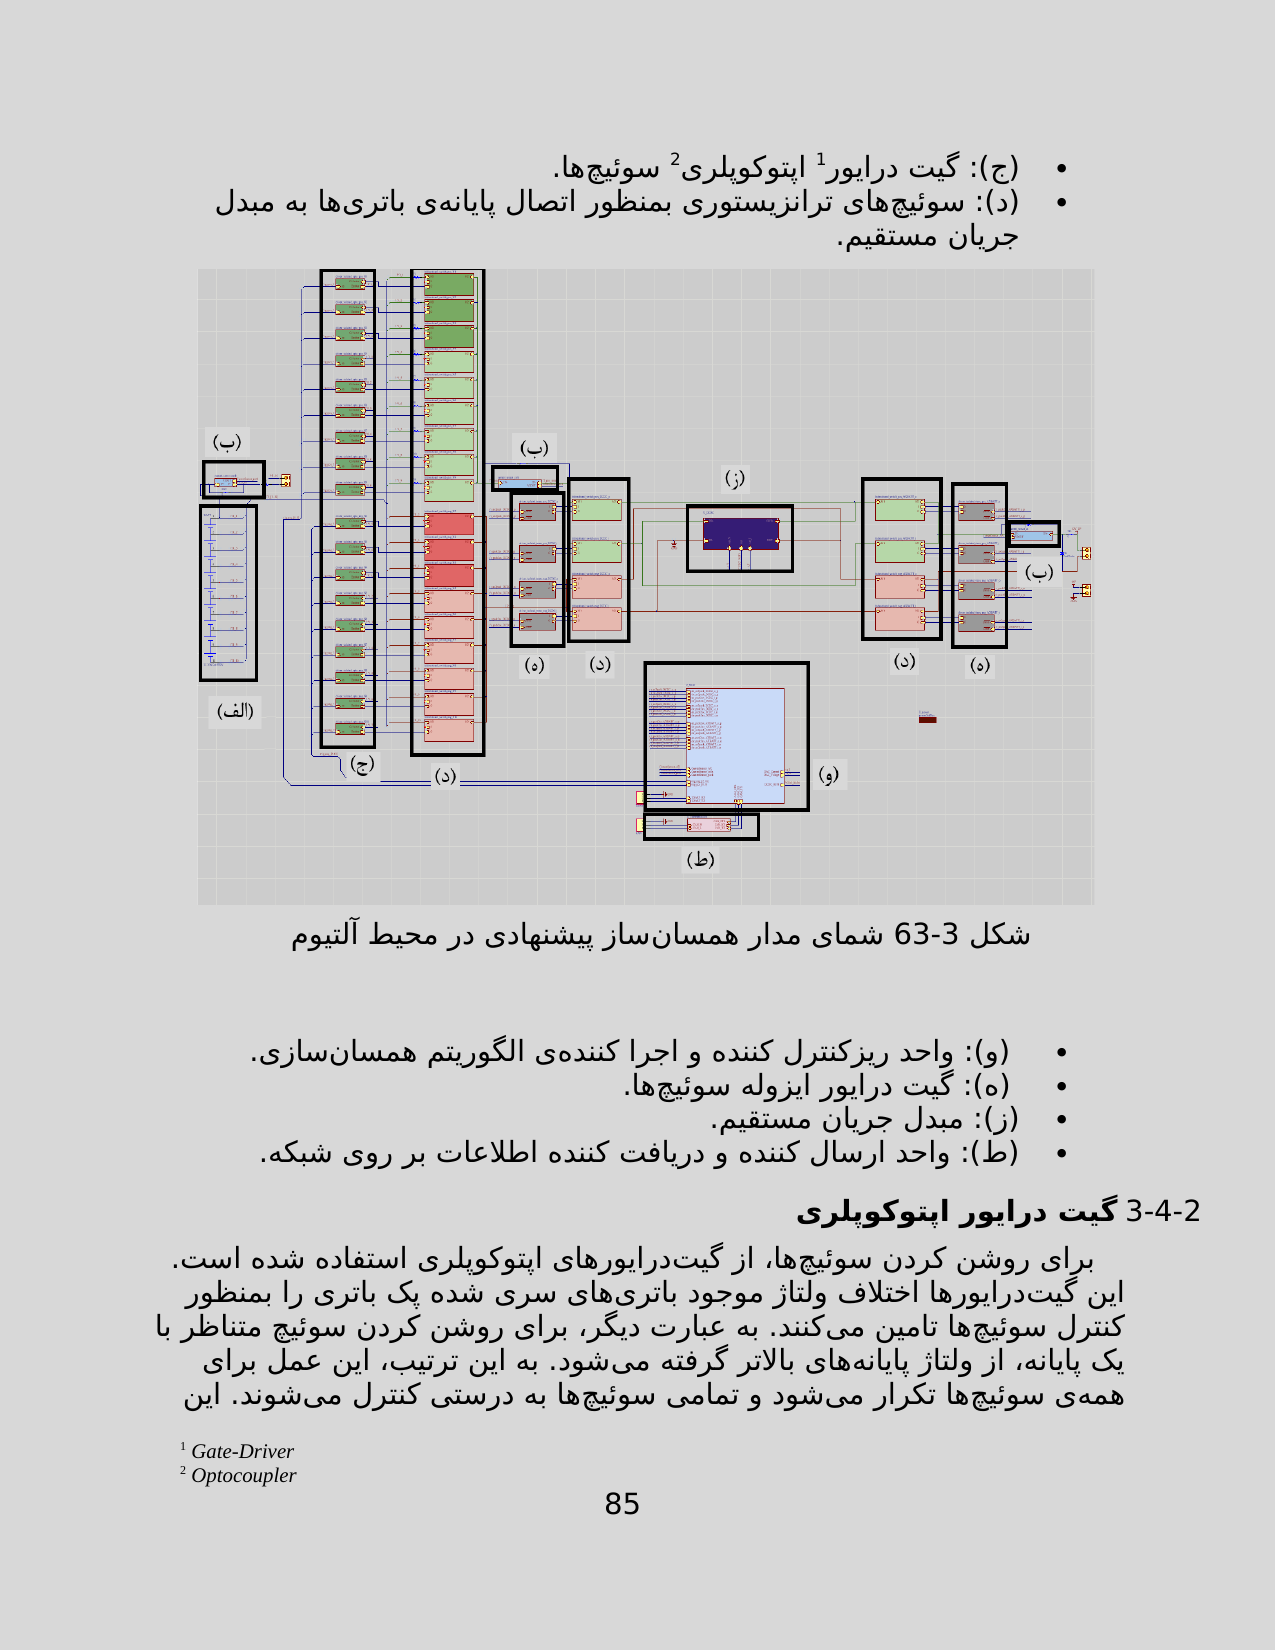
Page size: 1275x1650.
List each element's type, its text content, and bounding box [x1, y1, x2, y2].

table_header [186, 257, 1136, 917]
list (و): واحد ریزکنترل کننده و اجرا کننده‌ی الگوریتم همسان‌سازی. [150, 1034, 1057, 1068]
list (ز): مبدل جریان مستقیم. [150, 1102, 1057, 1136]
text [150, 1241, 1125, 1411]
list (ج): گیت درایور اپتوکوپلری سوئیچ‌ها. [150, 150, 1057, 184]
subtitle گیت درایور اپتوکوپلری [150, 1195, 1125, 1229]
list (د): سوئیچ‌های ترانزیستوری بمنظور اتصال پایانه‌ی باتری‌ها به مبدل جریان مستقیم. [150, 184, 1057, 252]
list (ط): واحد ارسال کننده و دریافت کننده اطلاعات بر روی شبکه. [150, 1136, 1057, 1170]
picture [197, 269, 1095, 905]
list (ه): گیت درایور ایزوله سوئیچ‌ها. [150, 1068, 1057, 1102]
